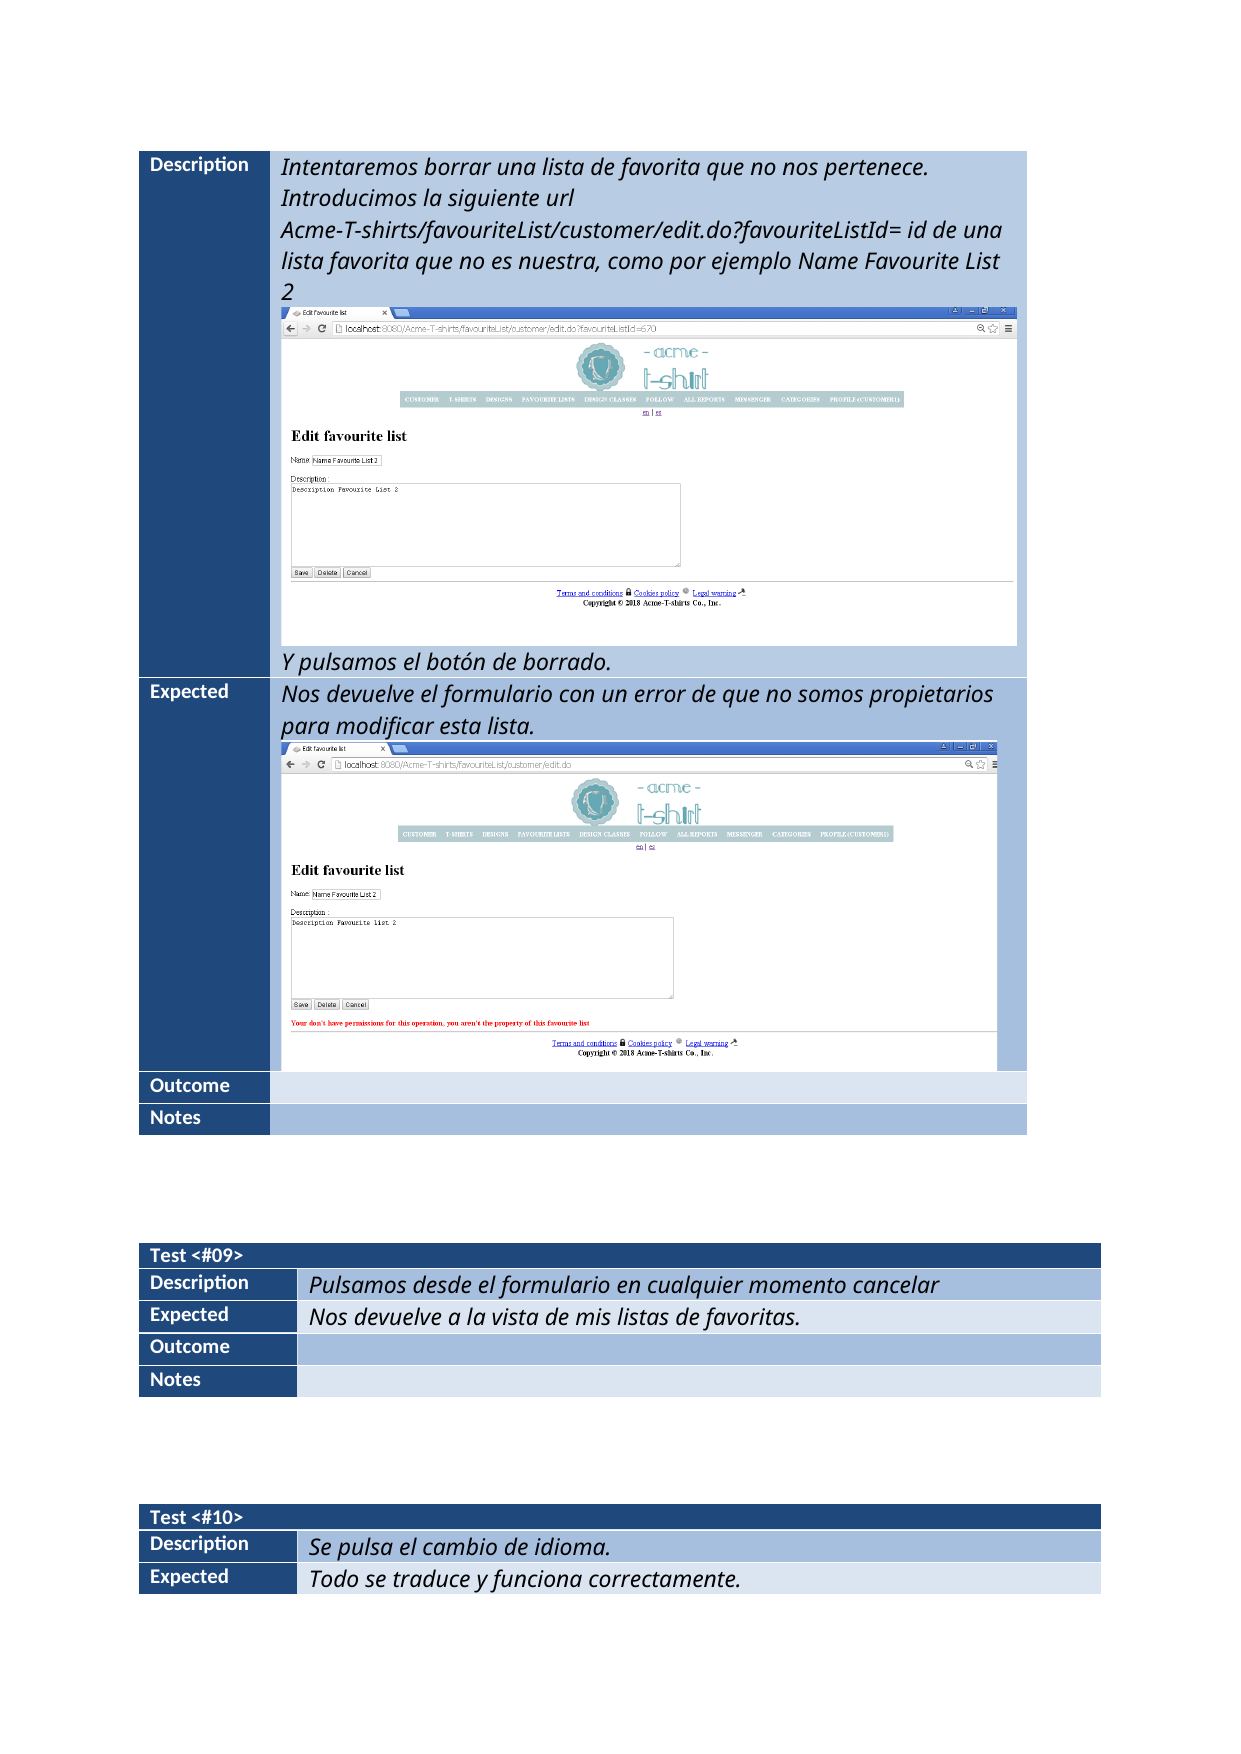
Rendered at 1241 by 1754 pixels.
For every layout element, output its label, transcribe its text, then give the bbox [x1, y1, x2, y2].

table_cell Outcome [139, 1334, 297, 1365]
table_cell [298, 1366, 1101, 1397]
table_cell Notes [139, 1366, 297, 1397]
table_header Description [139, 151, 270, 677]
table_cell Se pulsa el cambio de idioma. [298, 1531, 1101, 1562]
table_cell Outcome [139, 1072, 270, 1103]
table_cell Notes [139, 1104, 270, 1135]
table_cell [298, 1334, 1101, 1365]
picture [281, 740, 998, 1071]
table_cell Description [139, 1531, 297, 1562]
table_cell Description [139, 1269, 297, 1300]
table_header Test <#09> [139, 1243, 1101, 1268]
table_cell Nos devuelve a la vista de mis listas de favoritas. [298, 1301, 1101, 1332]
table_cell Pulsamos desde el formulario en cualquier momento cancelar [298, 1269, 1101, 1300]
table_cell [270, 1072, 1027, 1103]
table_cell Expected [139, 1563, 297, 1594]
table_cell Expected [139, 1301, 297, 1332]
table_cell [270, 1104, 1027, 1135]
table_cell Todo se traduce y funciona correctamente. [298, 1563, 1101, 1594]
table_header Intentaremos borrar una lista de favorita que no nos pertenece. Introducimos la siguiente url Acme-T-shirts/favouriteList/customer/edit.do?favouriteListId= id de una lista favorita que no es nuestra, como por ejemplo Name Favourite List 2 Y pulsamos el botón de borrado. [270, 151, 1027, 677]
picture [281, 307, 1017, 646]
table_cell Expected [139, 678, 270, 1071]
table_cell Nos devuelve el formulario con un error de que no somos propietarios para modificar esta lista. [270, 678, 1027, 1071]
table_header Test <#10> [139, 1504, 1101, 1529]
